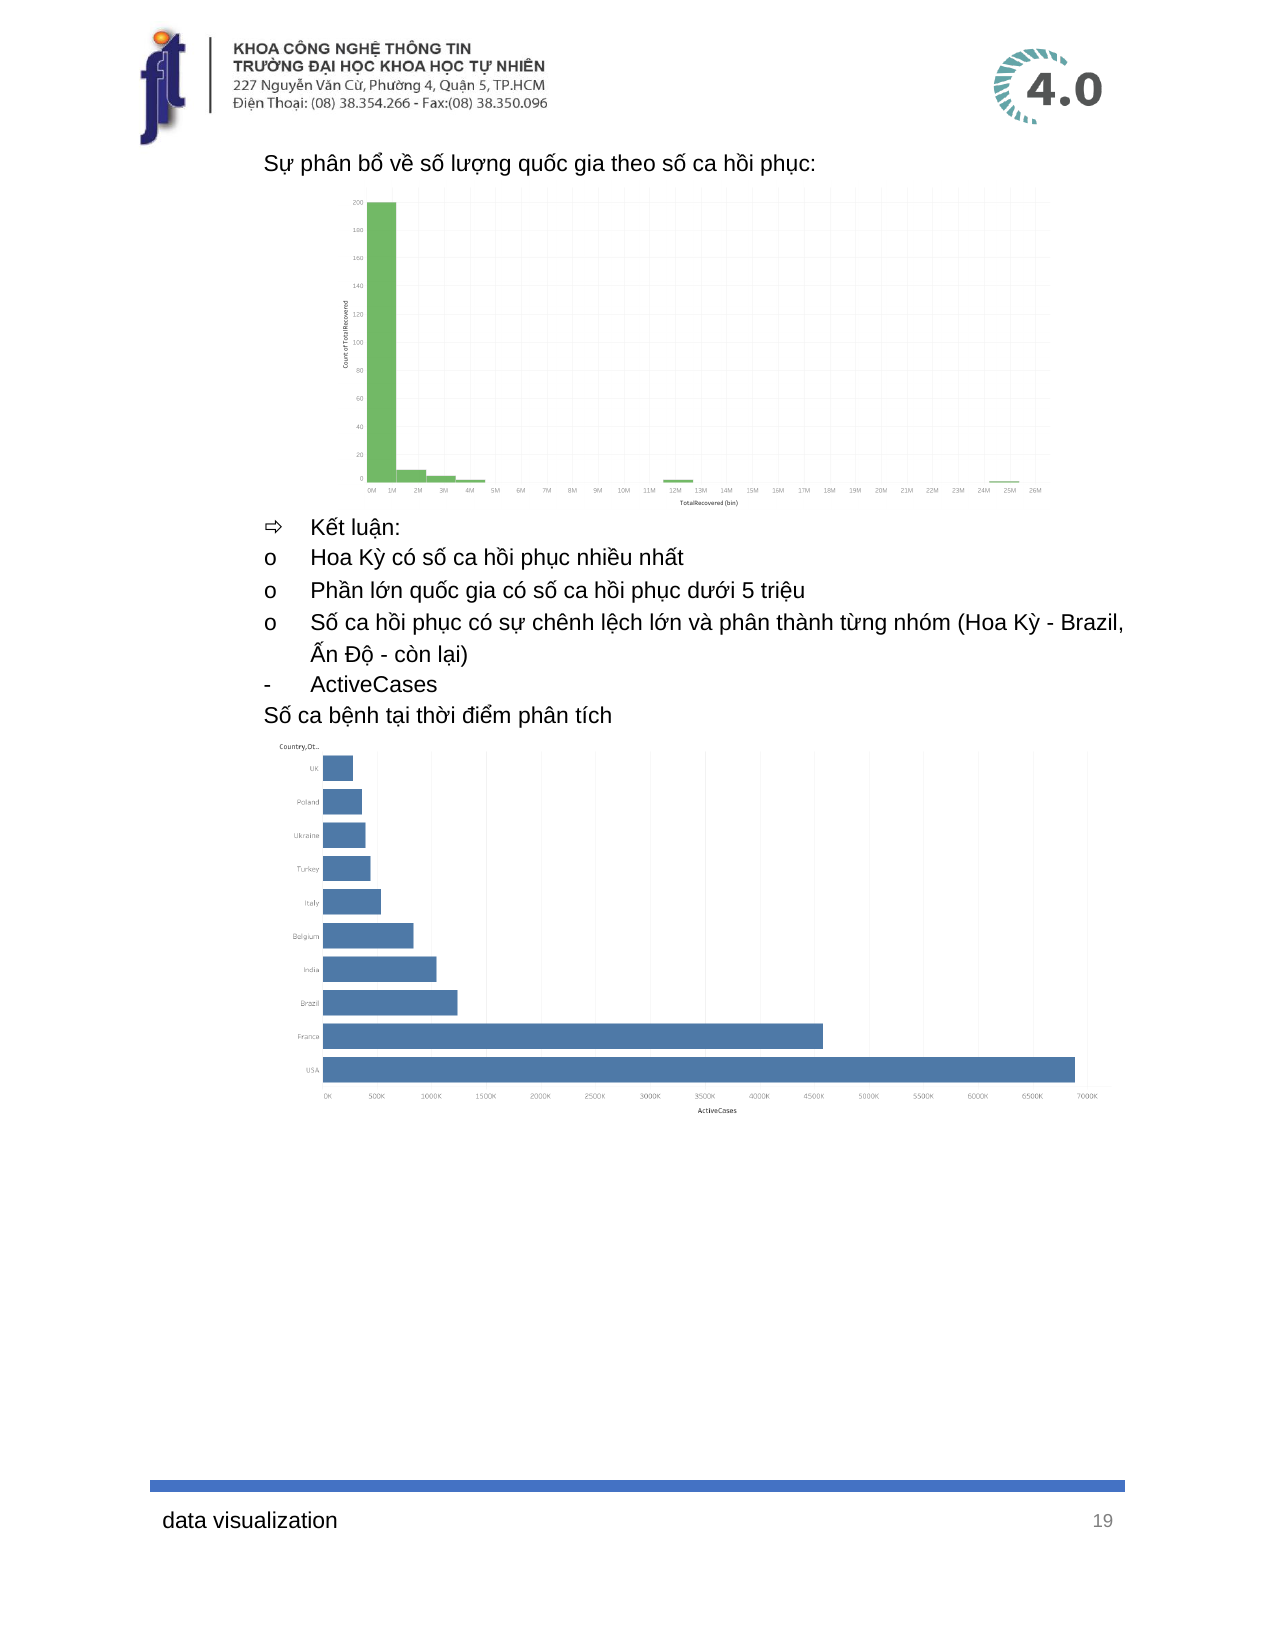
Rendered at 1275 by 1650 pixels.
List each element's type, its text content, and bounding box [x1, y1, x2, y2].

list Hoa Kỳ có số ca hồi phục nhiều nhất [263, 544, 1125, 572]
picture [337, 180, 1051, 510]
picture [276, 731, 1112, 1119]
list Kết luận: [263, 514, 1125, 540]
list Số ca bệnh tại thời điểm phân tích [263, 702, 1125, 728]
list Số ca hồi phục có sự chênh lệch lớn và phân thành từng nhóm (Hoa Kỳ - Brazil, Ấn Độ - còn lại) [263, 609, 1125, 668]
picture [117, 21, 580, 167]
list Sự phân bổ về số lượng quốc gia theo số ca hồi phục: [263, 150, 1125, 176]
list Phần lớn quốc gia có số ca hồi phục dưới 5 triệu [263, 577, 1125, 605]
picture [985, 41, 1108, 126]
list ActiveCases [263, 671, 1125, 698]
